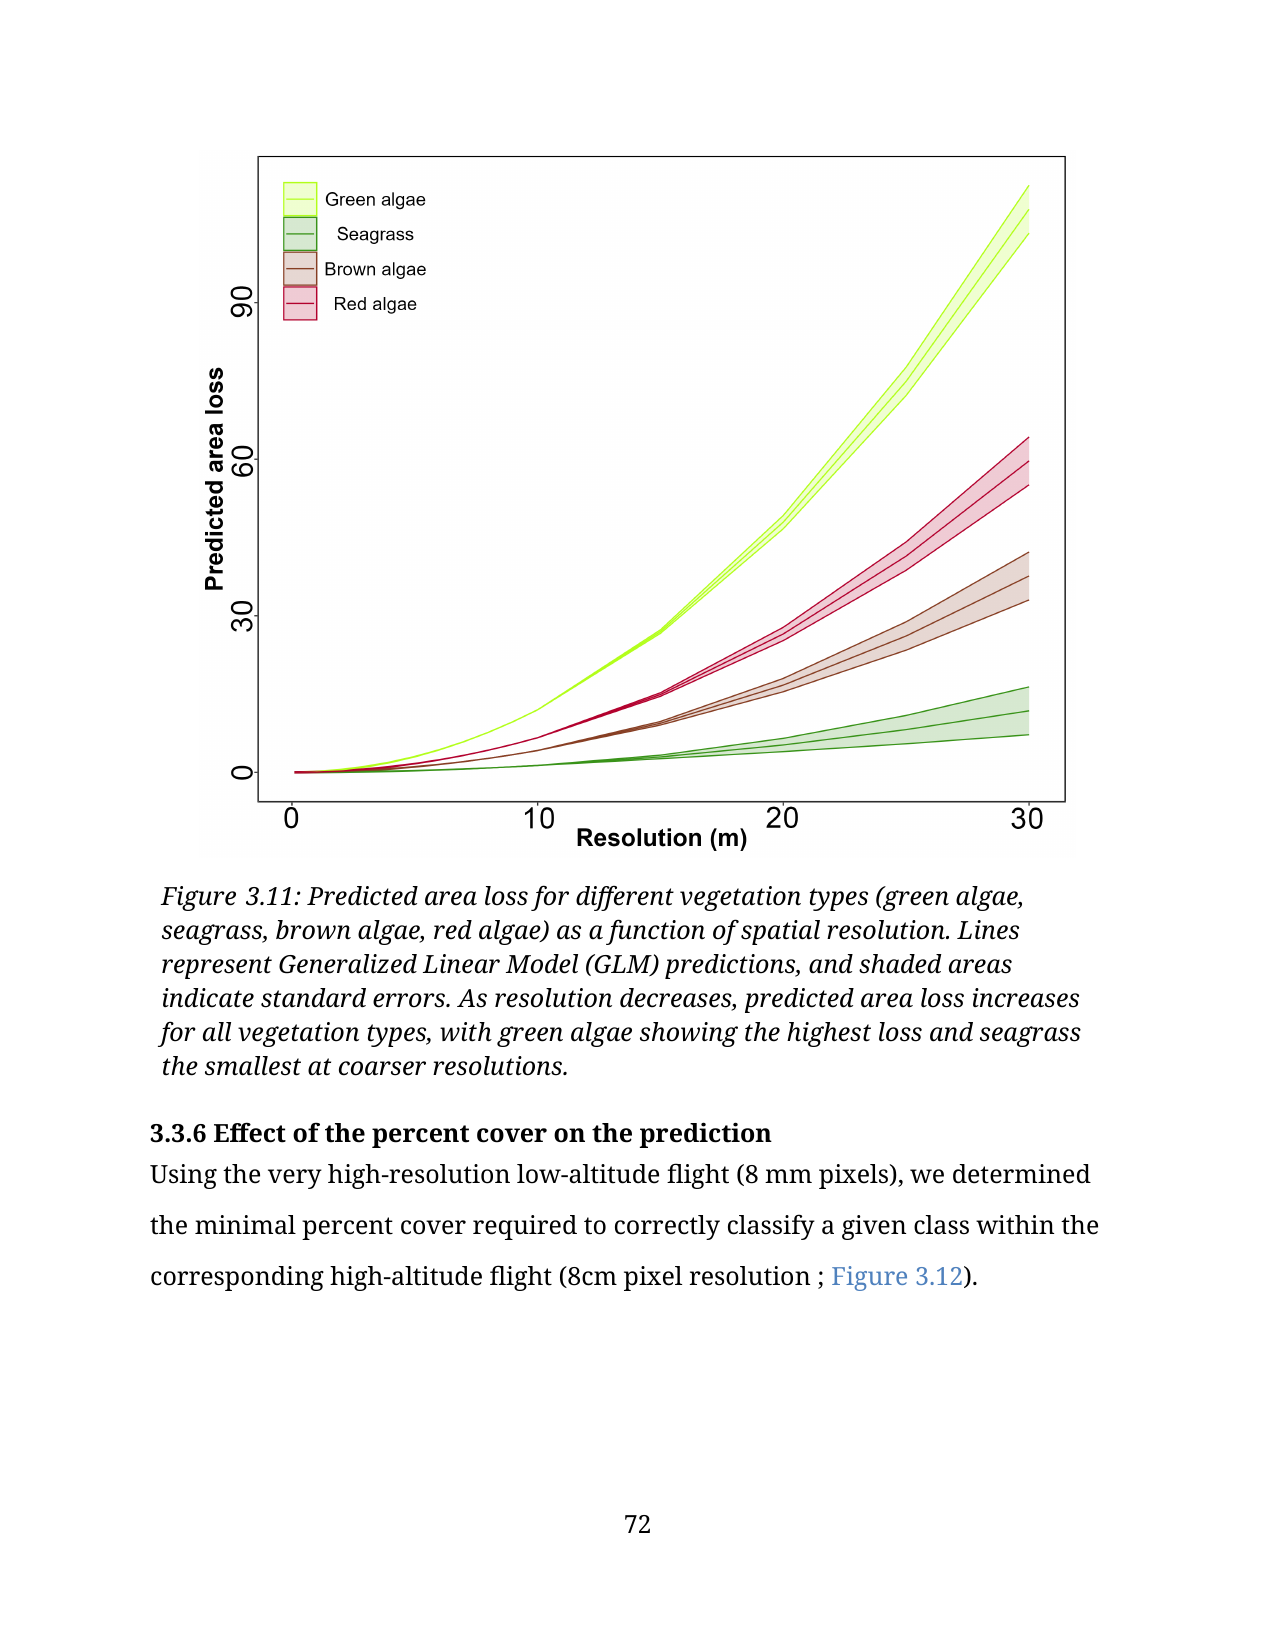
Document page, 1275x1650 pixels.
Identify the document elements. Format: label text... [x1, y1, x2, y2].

picture [198, 150, 1077, 858]
text Using the very high-resolution low-altitude flight (8 mm pixels), we determined the minimal percent cover required to correctly classify a given class within the corresponding high-altitude flight (8cm pixel resolution ; Figure 3.12). [150, 1156, 1125, 1292]
subtitle 3.3.6 Effect of the percent cover on the prediction [150, 1116, 1125, 1150]
table_header Figure 3.11: Predicted area loss for different vegetation types (green algae, seagrass, brown algae, red algae) as a function of spatial resolution. Lines represent Generalized Linear Model (GLM) predictions, and shaded areas indicate standard errors. As resolution decreases, predicted area loss increases for all vegetation types, with green algae showing the highest loss and seagrass the smallest at coarser resolutions. [150, 150, 1125, 1095]
